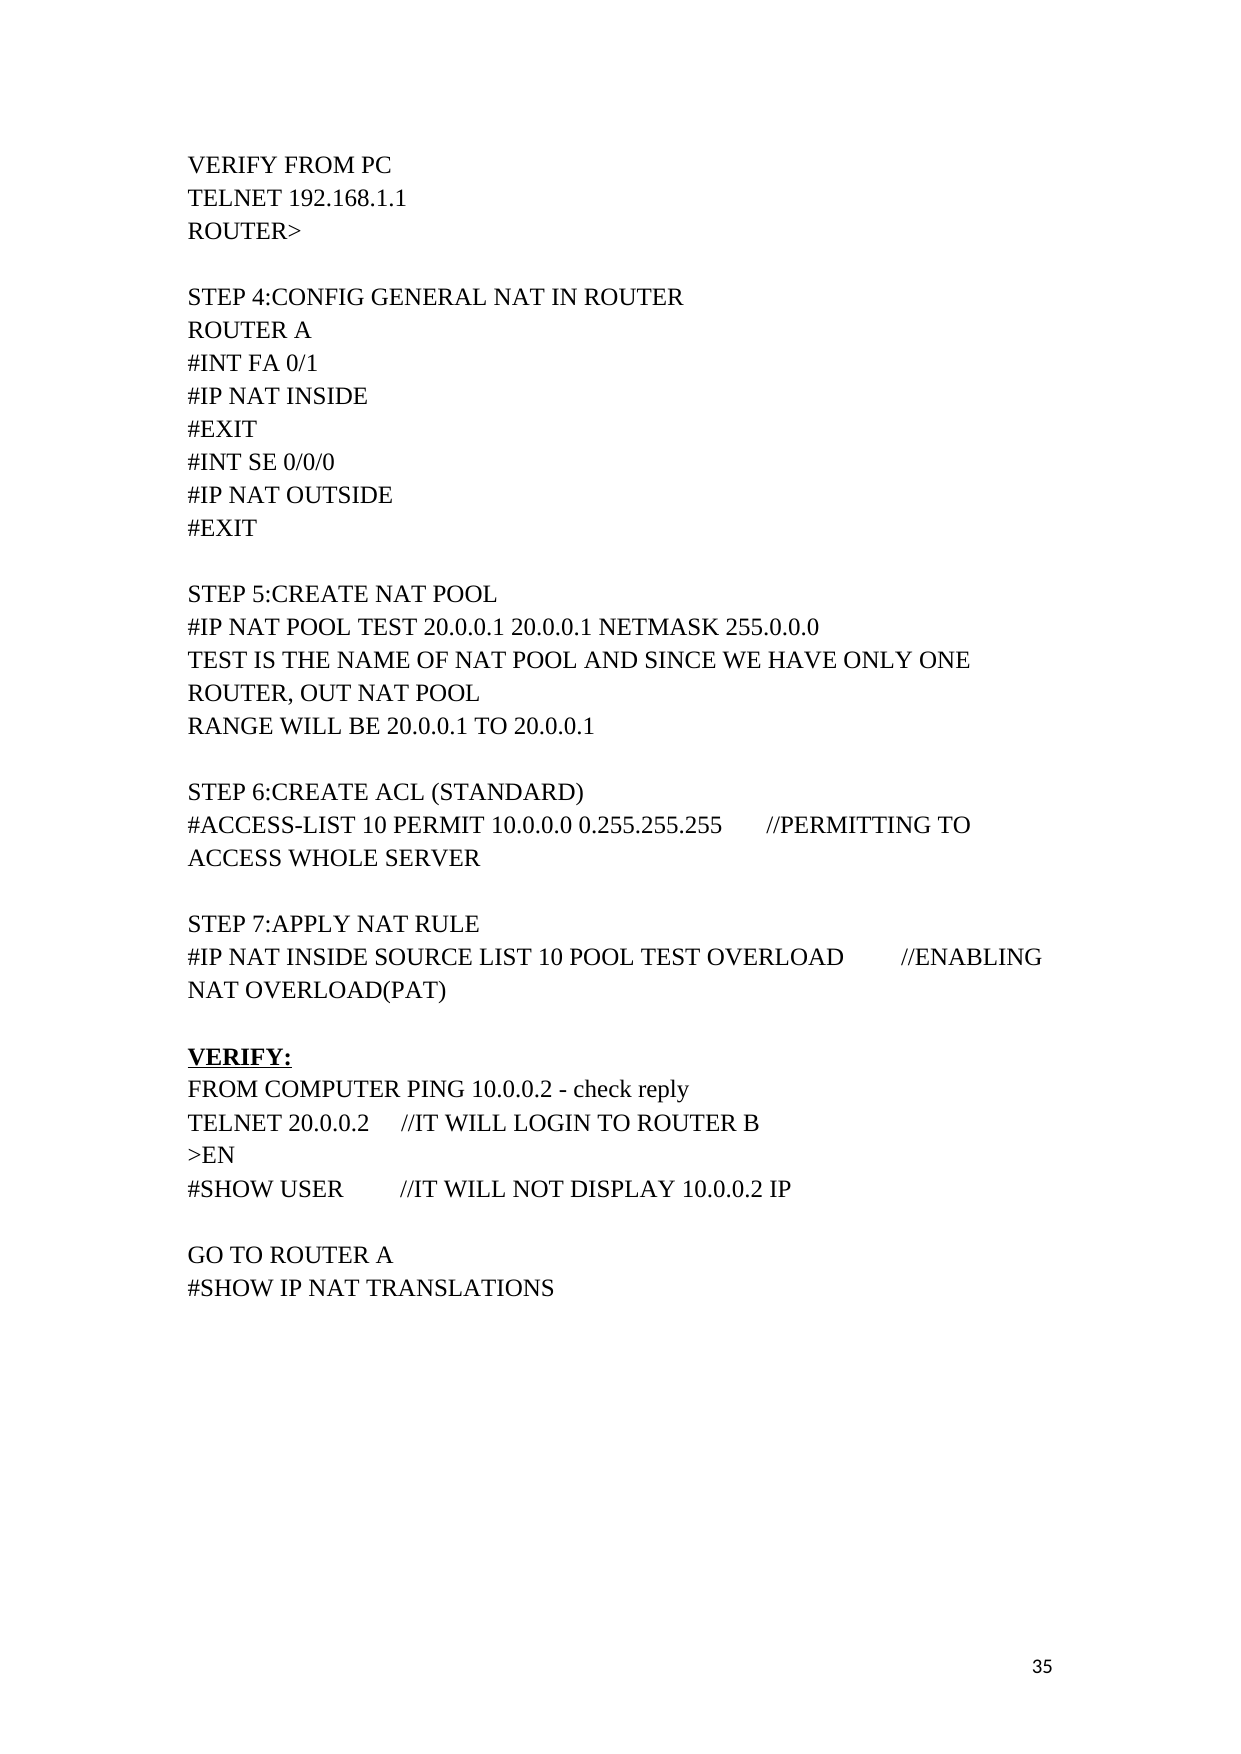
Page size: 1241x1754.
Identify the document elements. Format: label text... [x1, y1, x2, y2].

text STEP 4:CONFIG GENERAL NAT IN ROUTER [187, 282, 1053, 311]
text #INT SE 0/0/0 [187, 447, 1053, 476]
text VERIFY FROM PC [187, 150, 1053, 179]
text GO TO ROUTER A [187, 1240, 1053, 1268]
text #IP NAT INSIDE [187, 381, 1053, 410]
text TELNET 20.0.0.2 //IT WILL LOGIN TO ROUTER B [187, 1108, 1053, 1136]
text RANGE WILL BE 20.0.0.1 TO 20.0.0.1 [187, 711, 1053, 740]
text STEP 7:APPLY NAT RULE [187, 909, 1053, 938]
text #IP NAT OUTSIDE [187, 480, 1053, 509]
text ROUTER A [187, 315, 1053, 344]
text #IP NAT POOL TEST 20.0.0.1 20.0.0.1 NETMASK 255.0.0.0 [187, 612, 1053, 641]
text STEP 5:CREATE NAT POOL [187, 579, 1053, 608]
text #INT FA 0/1 [187, 348, 1053, 377]
text FROM COMPUTER PING 10.0.0.2 - check reply [187, 1074, 1053, 1103]
text >EN [187, 1141, 1053, 1169]
text TEST IS THE NAME OF NAT POOL AND SINCE WE HAVE ONLY ONE ROUTER, OUT NAT POOL [187, 645, 1053, 707]
text #EXIT [187, 414, 1053, 443]
text TELNET 192.168.1.1 [187, 183, 1053, 212]
text #ACCESS-LIST 10 PERMIT 10.0.0.0 0.255.255.255 //PERMITTING TO ACCESS WHOLE SERVER [187, 810, 1053, 872]
text #IP NAT INSIDE SOURCE LIST 10 POOL TEST OVERLOAD //ENABLING NAT OVERLOAD(PAT) [187, 942, 1053, 1004]
text #SHOW USER //IT WILL NOT DISPLAY 10.0.0.2 IP [187, 1174, 1053, 1202]
text VERIFY: [187, 1042, 1053, 1070]
text ROUTER> [187, 216, 1053, 245]
text STEP 6:CREATE ACL (STANDARD) [187, 777, 1053, 806]
text #EXIT [187, 513, 1053, 542]
text #SHOW IP NAT TRANSLATIONS [187, 1273, 1053, 1301]
